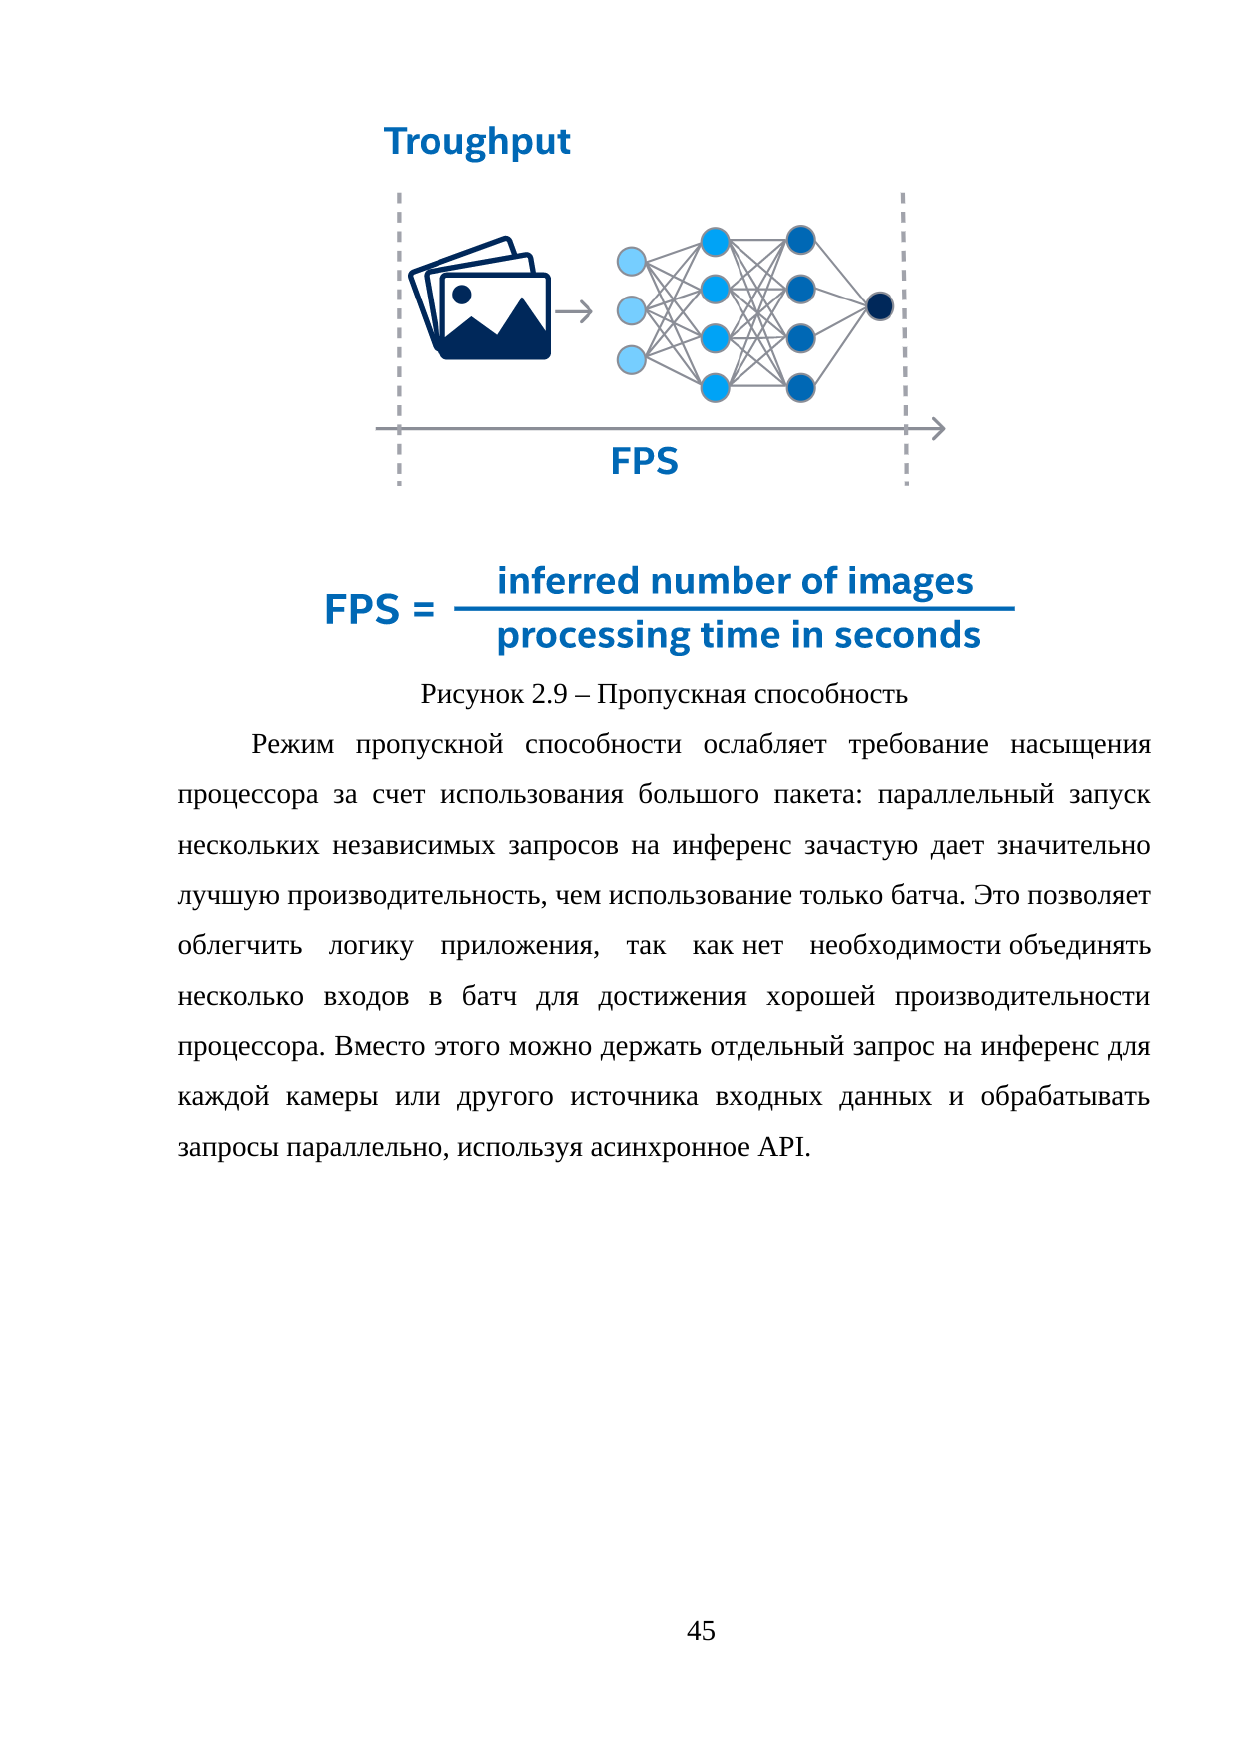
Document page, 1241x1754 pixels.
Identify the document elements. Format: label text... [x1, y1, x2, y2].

picture [288, 118, 1041, 660]
text Рисунок 2.9 – Пропускная способность [177, 676, 1152, 709]
text Режим пропускной способности ослабляет требование насыщения процессора за счет использования большого пакета: параллельный запуск нескольких независимых запросов на инференс зачастую дает значительно лучшую производительность, чем использование только батча. Это позволяет облегчить логику приложения, так как нет необходимости объединять несколько входов в батч для достижения хорошей производительности процессора. Вместо этого можно держать отдельный запрос на инференс для каждой камеры или другого источника входных данных и обрабатывать запросы параллельно, используя асинхронное API. [177, 726, 1152, 1162]
